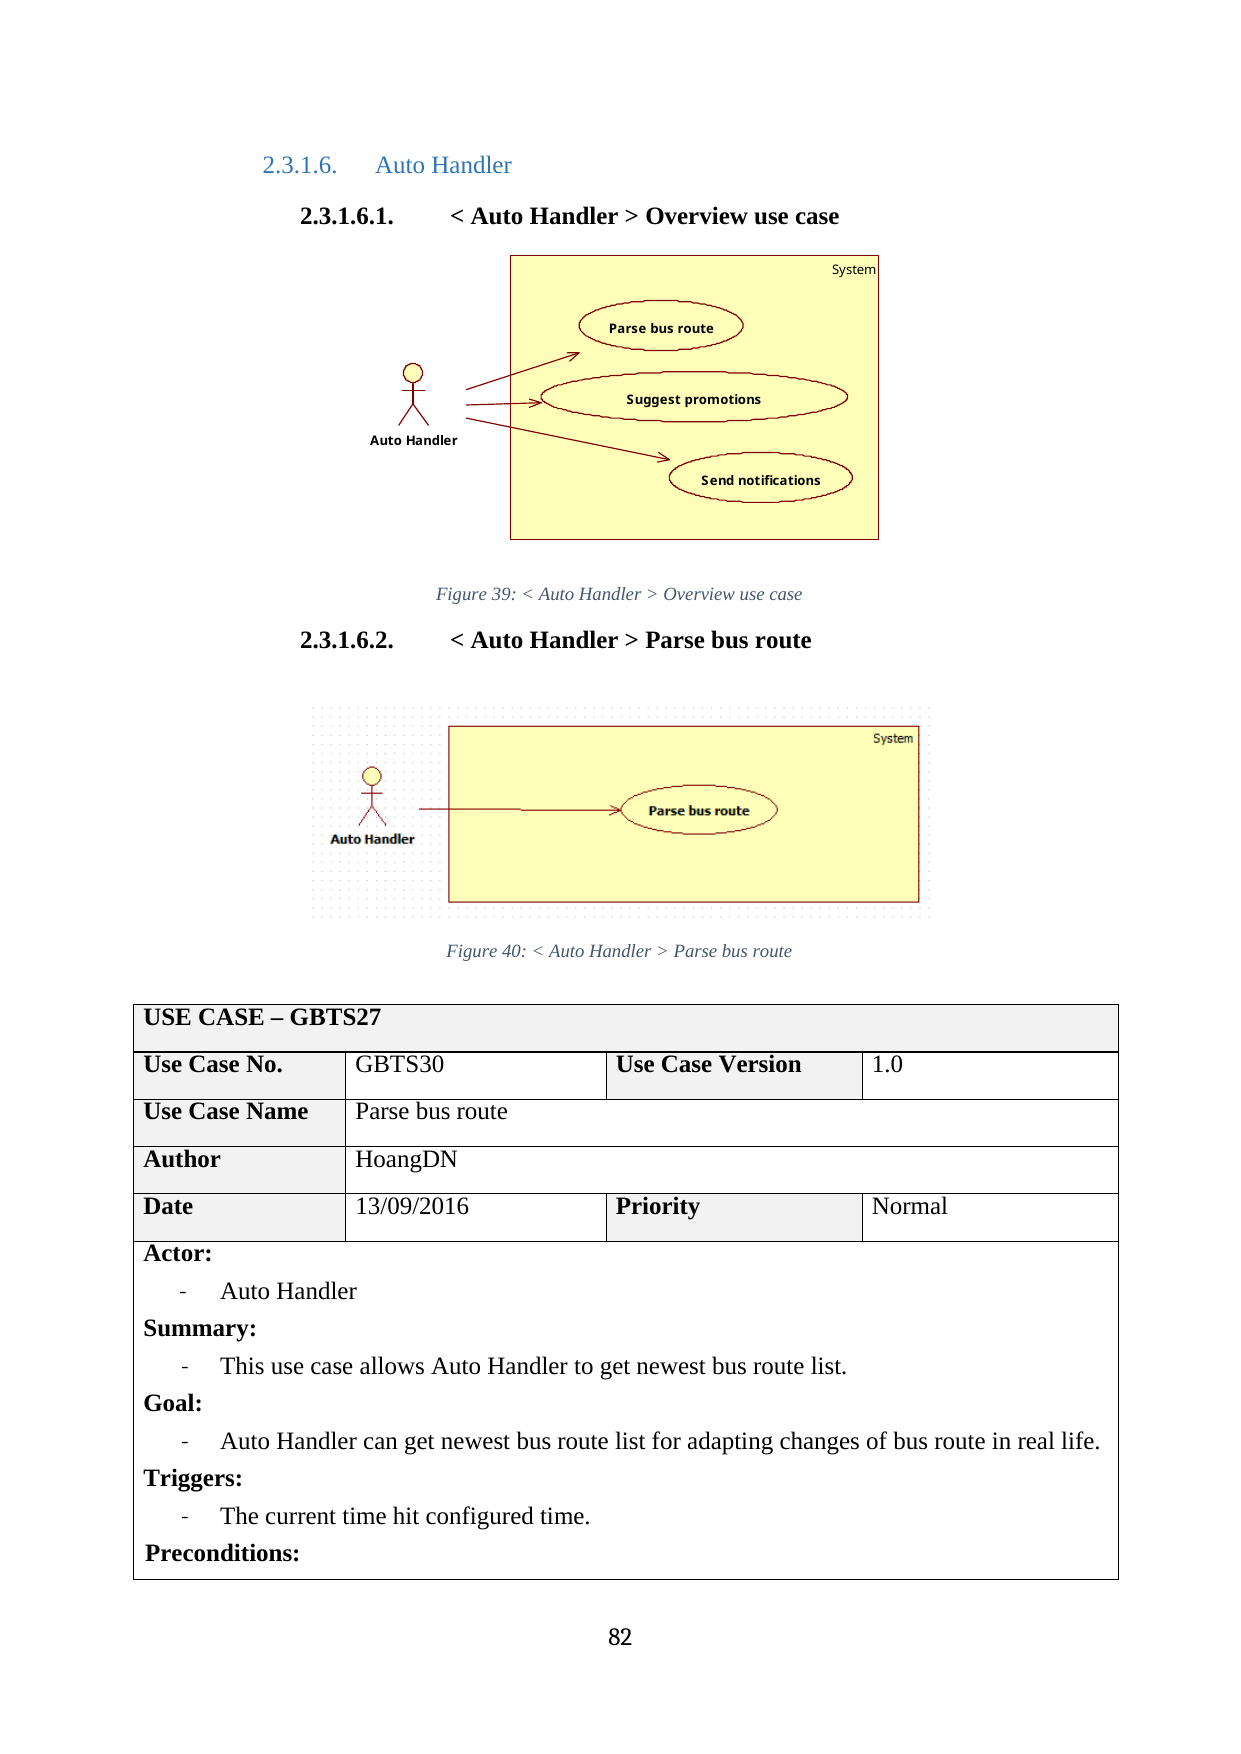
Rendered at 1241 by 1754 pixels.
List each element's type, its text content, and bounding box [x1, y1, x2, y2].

table_cell GBTS30 [346, 1053, 606, 1099]
table_cell Normal [863, 1194, 1118, 1241]
table_cell Use Case No. [134, 1053, 345, 1099]
table_cell Use Case Name [134, 1100, 345, 1146]
table_cell 13/09/2016 [346, 1194, 606, 1241]
subtitle < Auto Handler > Parse bus route [300, 625, 1090, 654]
table_cell Date [134, 1194, 345, 1241]
table_cell Use Case Version [607, 1053, 862, 1099]
table_cell Parse bus route [346, 1100, 1118, 1146]
table_cell 1.0 [863, 1053, 1118, 1099]
table_cell Priority [607, 1194, 862, 1241]
subtitle < Auto Handler > Overview use case [300, 201, 1090, 230]
subtitle Auto Handler [262, 150, 1090, 179]
table_cell HoangDN [346, 1147, 1118, 1193]
table_header USE CASE – GBTS27 [134, 1005, 1118, 1051]
table_cell Author [134, 1147, 345, 1193]
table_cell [134, 1242, 1118, 1579]
picture [308, 702, 933, 922]
